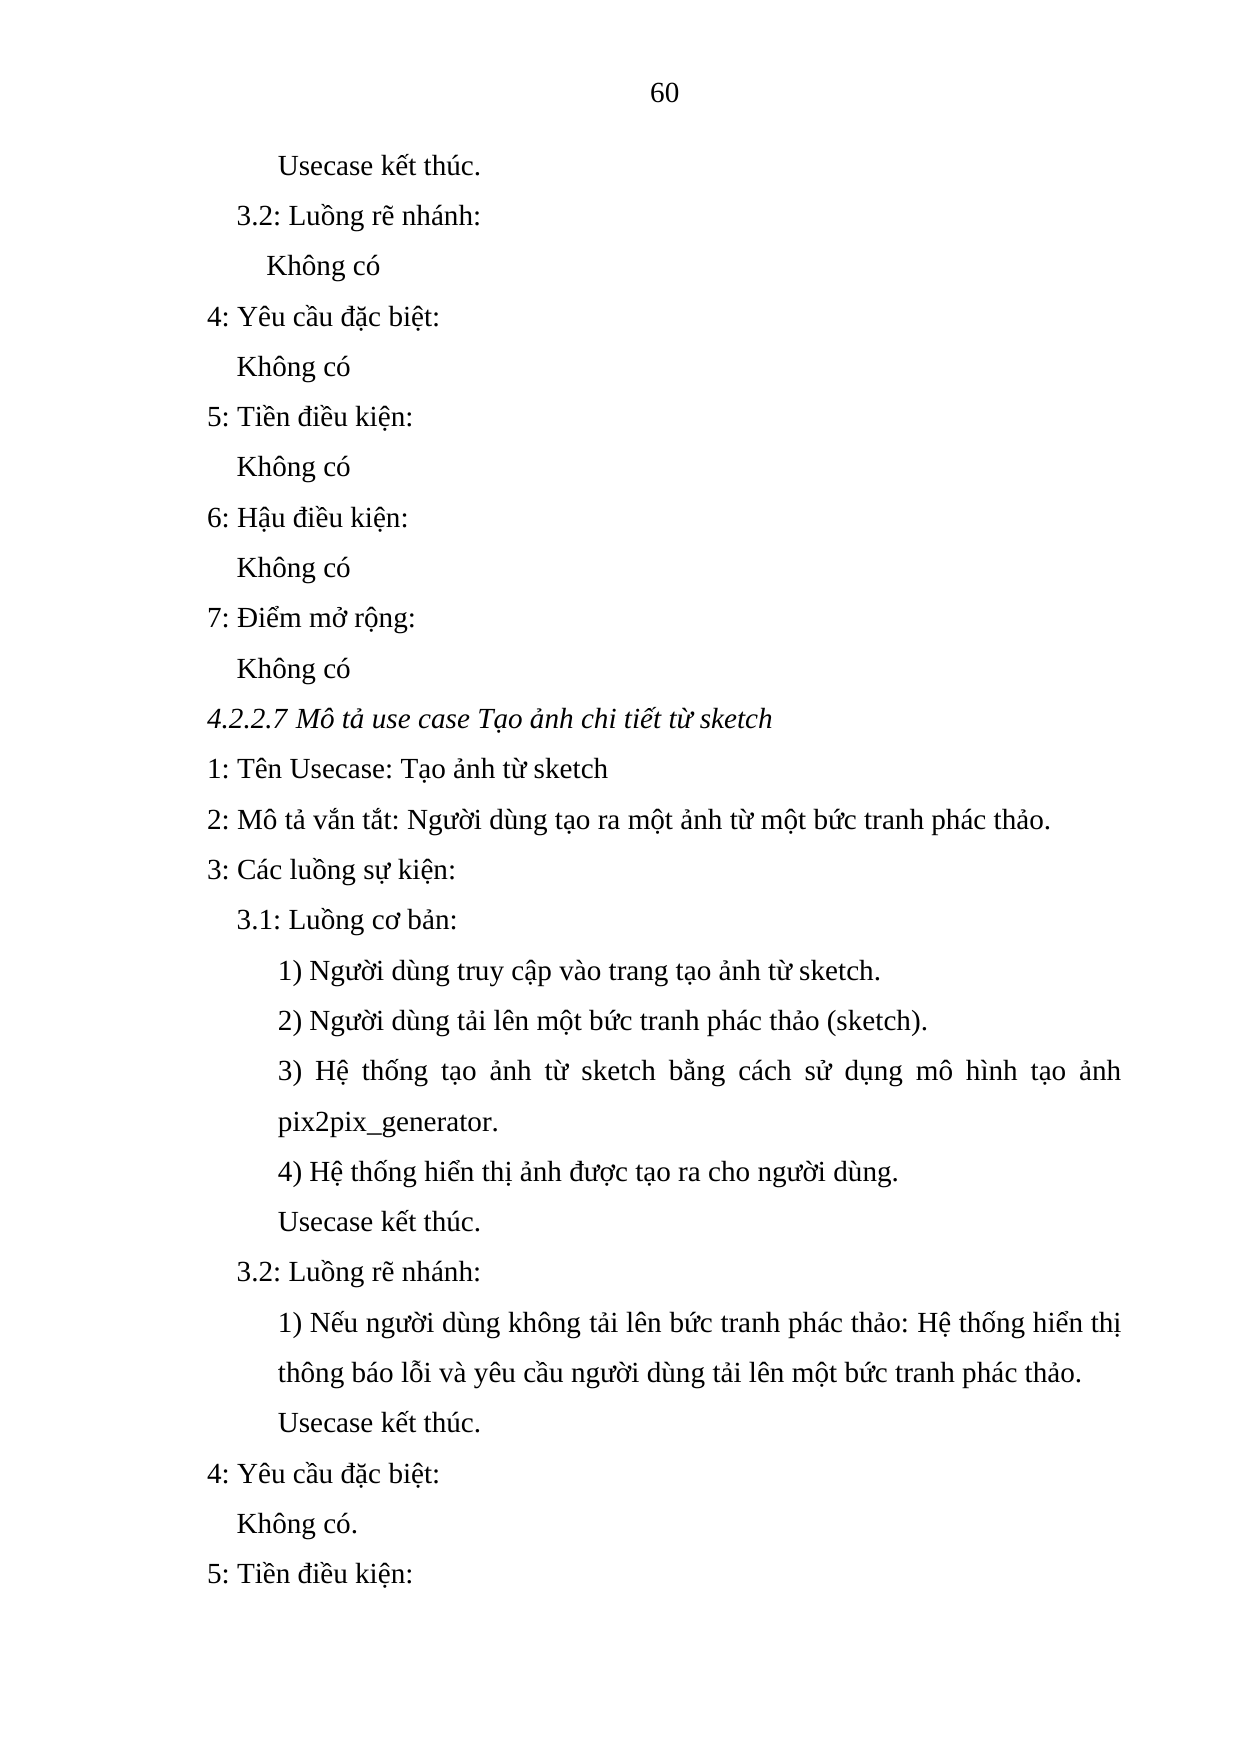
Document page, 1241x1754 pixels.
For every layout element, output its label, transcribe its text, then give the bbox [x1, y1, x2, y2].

text 3.1: Luồng cơ bản: [207, 902, 1122, 936]
text 7: Điểm mở rộng: [207, 601, 1122, 634]
text Usecase kết thúc. [207, 1406, 1122, 1439]
text 1) Người dùng truy cập vào trang tạo ảnh từ sketch. [207, 953, 1122, 986]
text Không có [207, 651, 1122, 684]
text Không có [207, 349, 1122, 382]
text 3.2: Luồng rẽ nhánh: [207, 1254, 1122, 1288]
text Không có [207, 550, 1122, 584]
subtitle Mô tả use case Tạo ảnh chi tiết từ sketch [207, 701, 1122, 735]
text 5: Tiền điều kiện: [207, 1556, 1122, 1590]
text 2) Người dùng tải lên một bức tranh phác thảo (sketch). [207, 1003, 1122, 1037]
text Usecase kết thúc. [207, 148, 1122, 181]
text 4: Yêu cầu đặc biệt: [207, 1456, 1122, 1489]
text Không có [207, 449, 1122, 483]
text 3.2: Luồng rẽ nhánh: [207, 198, 1122, 232]
text 3: Các luồng sự kiện: [207, 852, 1122, 886]
text 1: Tên Usecase: Tạo ảnh từ sketch [207, 751, 1122, 785]
text Không có. [207, 1506, 1122, 1540]
text 4) Hệ thống hiển thị ảnh được tạo ra cho người dùng. [207, 1154, 1122, 1187]
text 1) Nếu người dùng không tải lên bức tranh phác thảo: Hệ thống hiển thị thông báo lỗi và yêu cầu người dùng tải lên một bức tranh phác thảo. [278, 1305, 1122, 1389]
text 2: Mô tả vắn tắt: Người dùng tạo ra một ảnh từ một bức tranh phác thảo. [207, 802, 1122, 835]
text 6: Hậu điều kiện: [207, 500, 1122, 533]
text Usecase kết thúc. [207, 1204, 1122, 1238]
text 4: Yêu cầu đặc biệt: [207, 299, 1122, 332]
text 3) Hệ thống tạo ảnh từ sketch bằng cách sử dụng mô hình tạo ảnh pix2pix_generator. [278, 1053, 1122, 1137]
text Không có [236, 248, 1122, 282]
text 5: Tiền điều kiện: [207, 399, 1122, 433]
